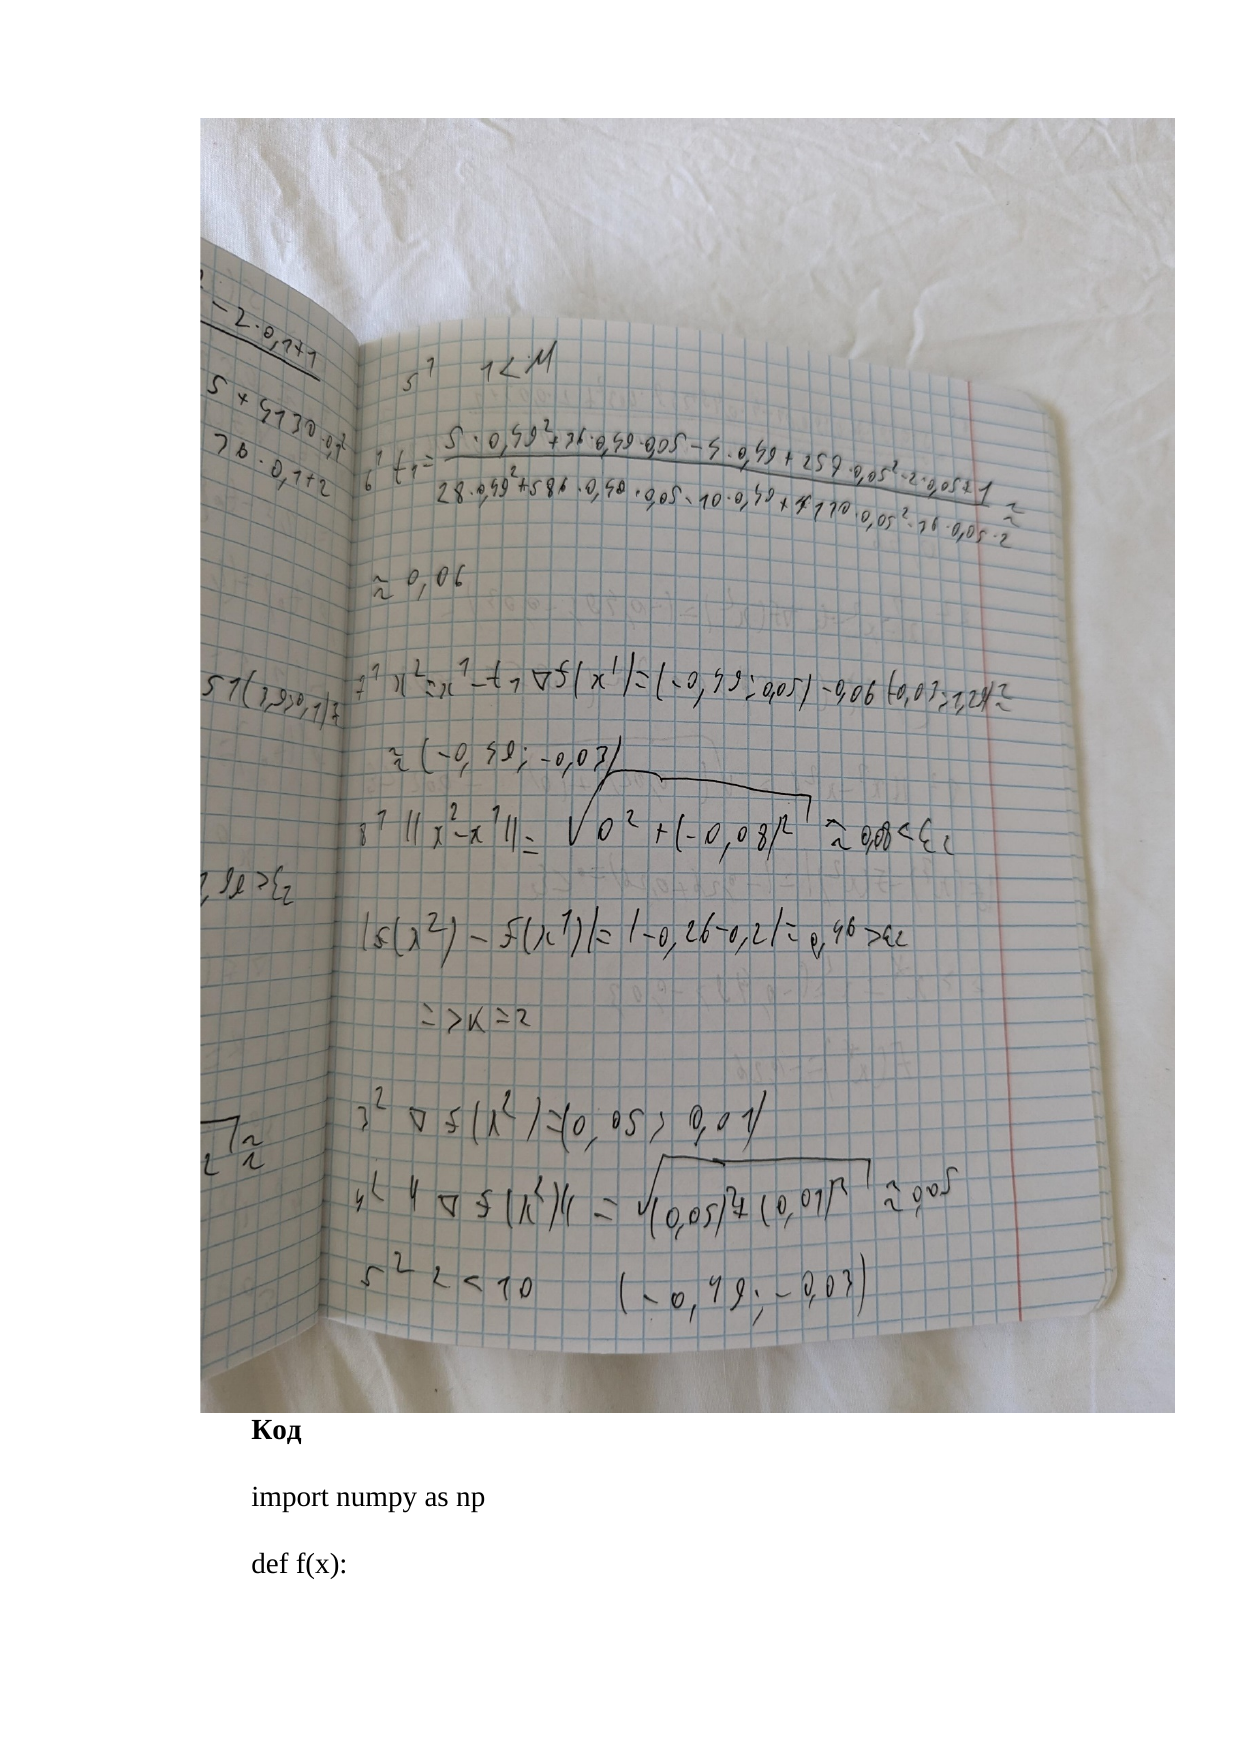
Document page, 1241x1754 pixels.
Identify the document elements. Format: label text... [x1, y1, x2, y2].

text import numpy as np [177, 1479, 1152, 1513]
picture [200, 118, 1175, 1413]
text def f(x): [177, 1547, 1152, 1580]
